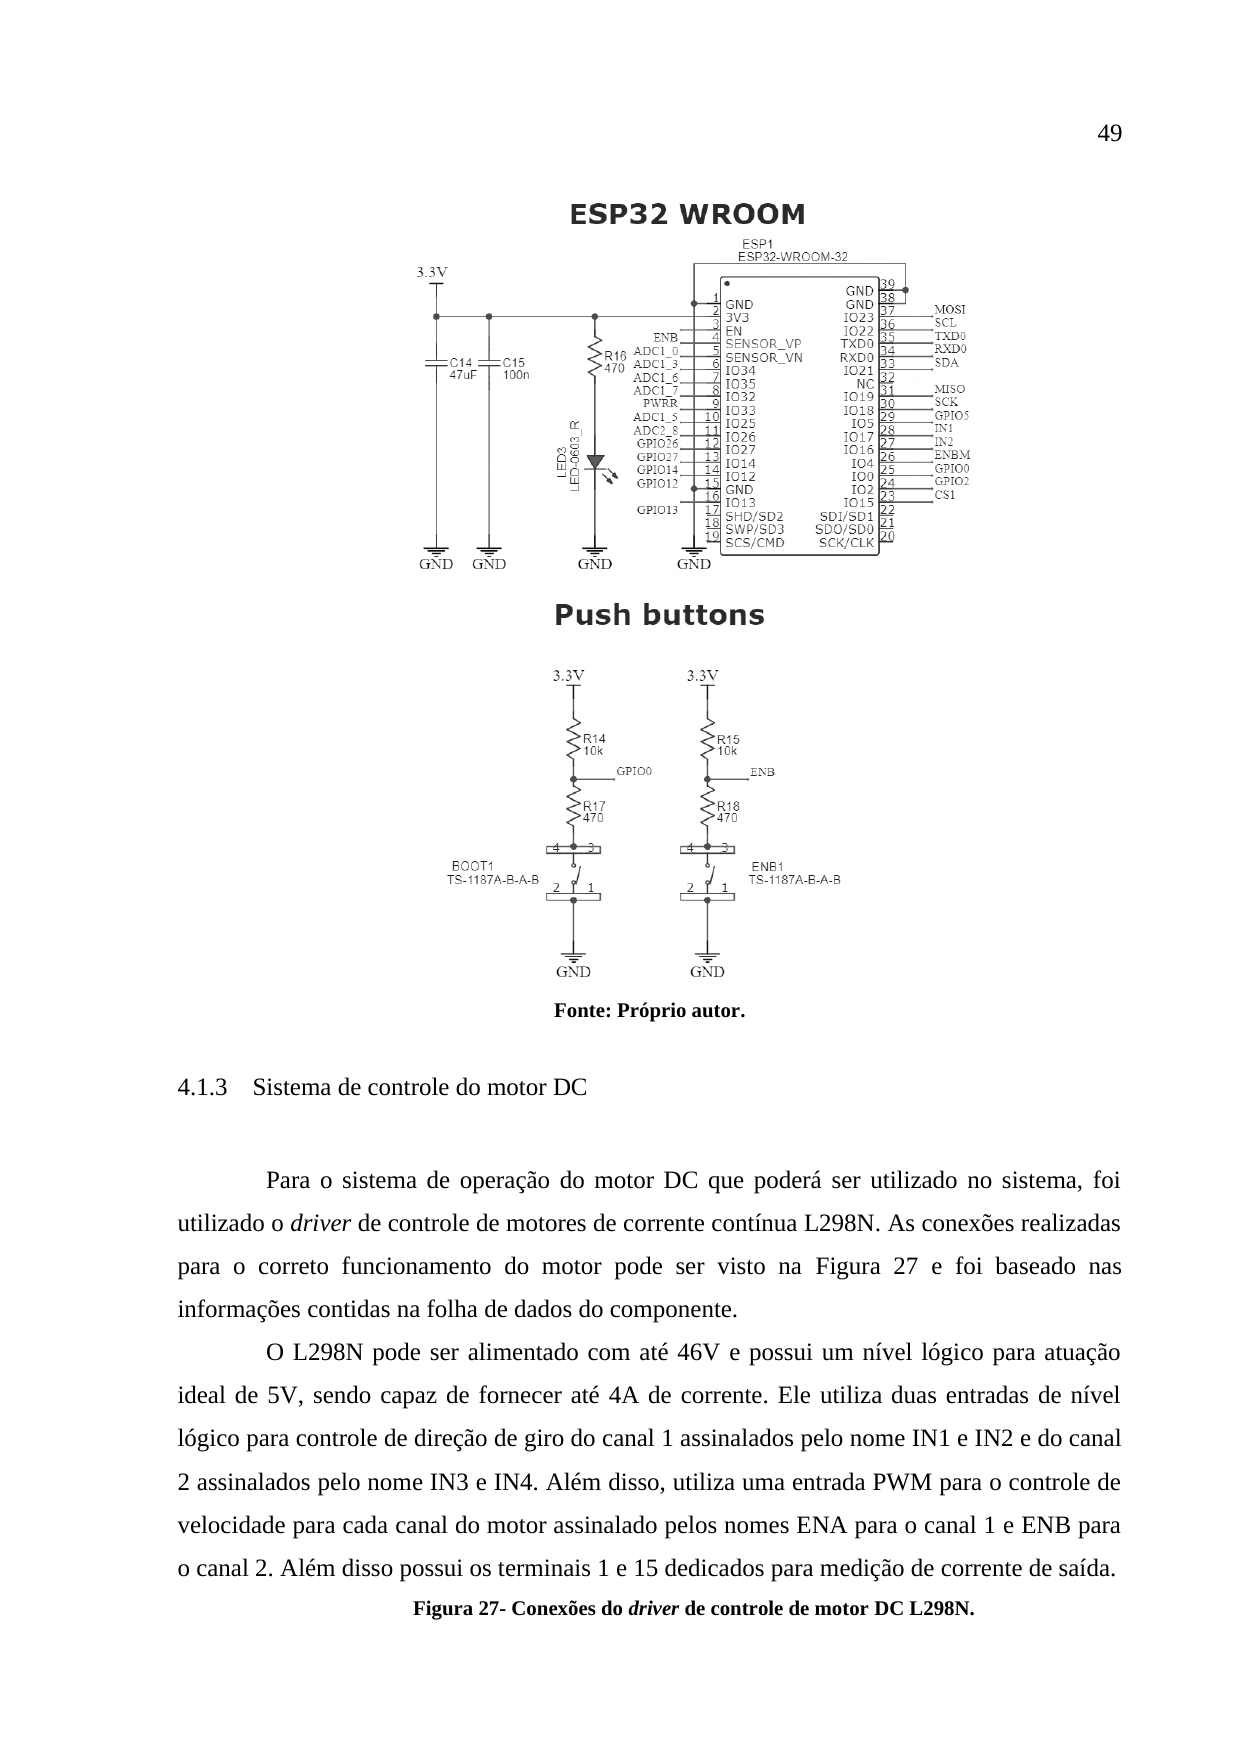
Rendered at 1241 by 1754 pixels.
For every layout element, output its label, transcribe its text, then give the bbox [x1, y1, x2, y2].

text Figura 27- Conexões do driver de controle de motor DC L298N. [177, 1596, 1122, 1620]
text O L298N pode ser alimentado com até 46V e possui um nível lógico para atuação ideal de 5V, sendo capaz de fornecer até 4A de corrente. Ele utiliza duas entradas de nível lógico para controle de direção de giro do canal 1 assinalados pelo nome IN1 e IN2 e do canal 2 assinalados pelo nome IN3 e IN4. Além disso, utiliza uma entrada PWM para o controle de velocidade para cada canal do motor assinalado pelos nomes ENA para o canal 1 e ENB para o canal 2. Além disso possui os terminais 1 e 15 dedicados para medição de corrente de saída. [177, 1337, 1122, 1582]
text Para o sistema de operação do motor DC que poderá ser utilizado no sistema, foi utilizado o driver de controle de motores de corrente contínua L298N. As conexões realizadas para o correto funcionamento do motor pode ser visto na Figura 27 e foi baseado nas informações contidas na folha de dados do componente. [177, 1165, 1122, 1323]
text Fonte: Próprio autor. [177, 997, 1122, 1022]
subtitle Sistema de controle do motor DC [177, 1072, 1122, 1100]
